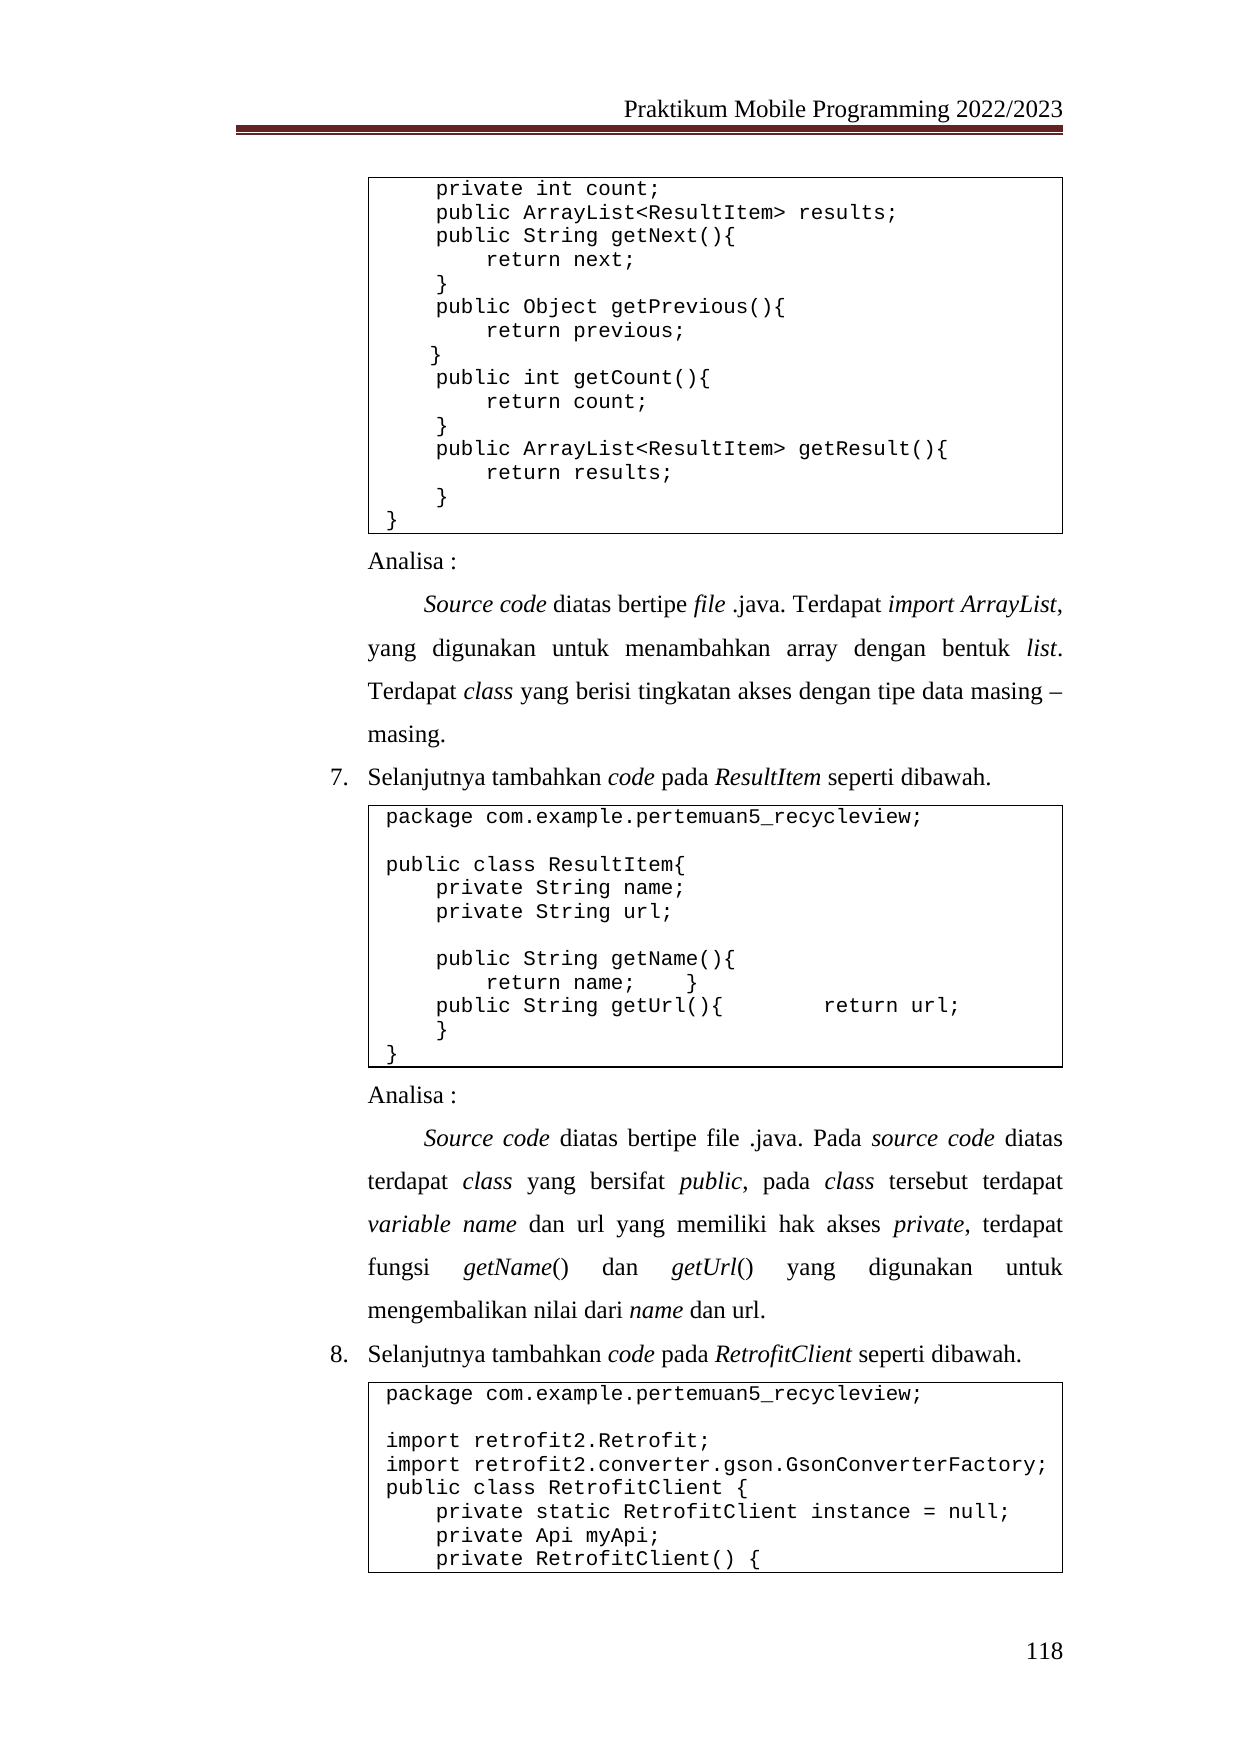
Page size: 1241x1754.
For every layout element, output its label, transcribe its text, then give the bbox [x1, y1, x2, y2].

text Analisa : [367, 1080, 1063, 1109]
list Source code diatas bertipe file .java. Terdapat import ArrayList, yang digunakan untuk menambahkan array dengan bentuk list. Terdapat class yang berisi tingkatan akses dengan tipe data masing – masing. [367, 589, 1063, 748]
list Analisa : [367, 546, 1063, 575]
table_header package com.example.pertemuan5_recycleview; public class ResultItem{ private String name; private String url; public String getName(){ return name; } public String getUrl(){ return url; } } [369, 806, 1062, 1066]
list Selanjutnya tambahkan code pada ResultItem seperti dibawah. [330, 762, 1063, 791]
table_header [369, 1383, 1062, 1572]
text Source code diatas bertipe file .java. Pada source code diatas terdapat class yang bersifat public, pada class tersebut terdapat variable name dan url yang memiliki hak akses private, terdapat fungsi getName() dan getUrl() yang digunakan untuk mengembalikan nilai dari name dan url. [367, 1123, 1063, 1324]
list Selanjutnya tambahkan code pada RetrofitClient seperti dibawah. [330, 1339, 1063, 1367]
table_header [369, 178, 1062, 533]
